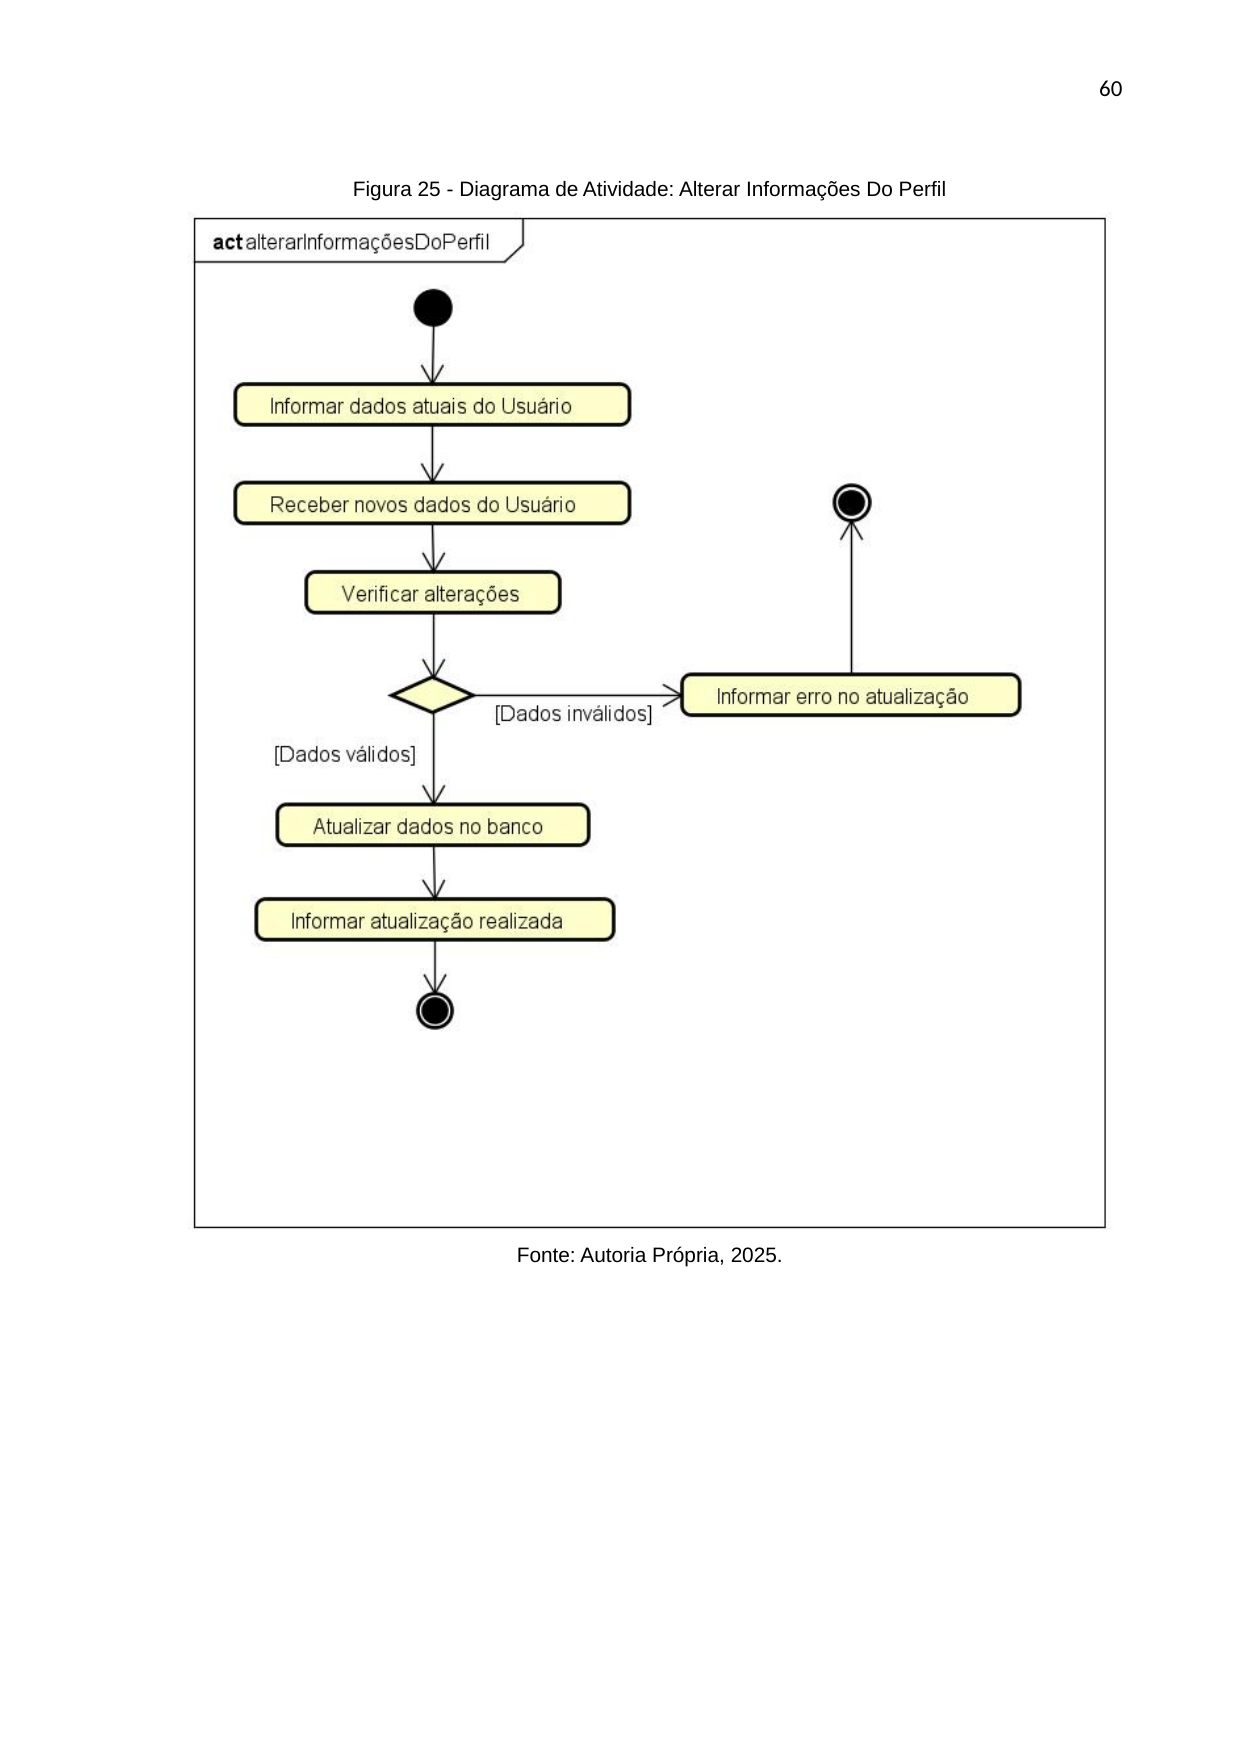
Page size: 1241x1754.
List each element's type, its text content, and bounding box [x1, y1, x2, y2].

text Fonte: Autoria Própria, 2025. [177, 1244, 1122, 1267]
picture [177, 201, 1123, 1244]
